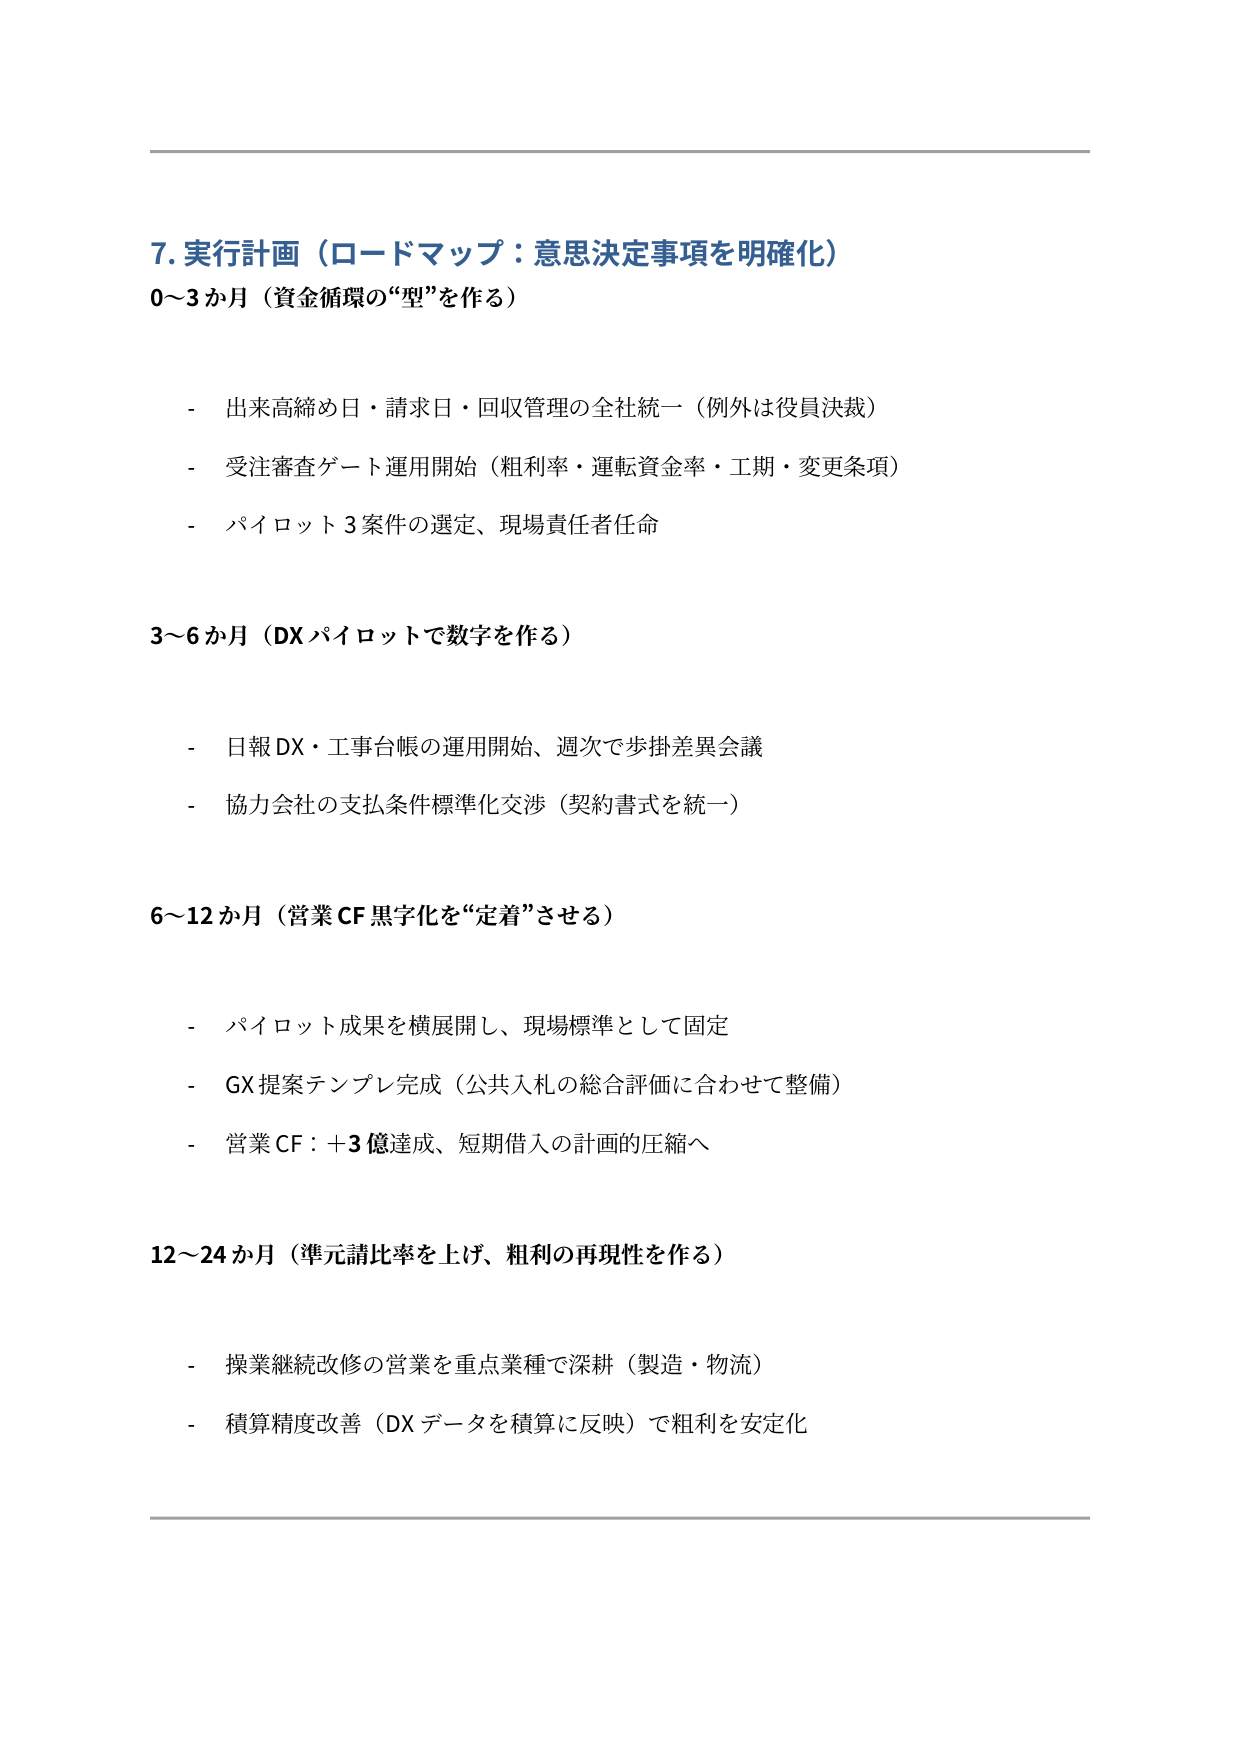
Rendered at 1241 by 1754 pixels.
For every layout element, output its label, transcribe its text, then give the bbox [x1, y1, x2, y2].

list 受注審査ゲート運用開始（粗利率・運転資金率・工期・変更条項） [187, 449, 1090, 482]
list 出来高締め日・請求日・回収管理の全社統一（例外は役員決裁） [187, 390, 1090, 423]
text 6〜12か月（営業CF黒字化を“定着”させる） [150, 898, 1090, 931]
text 0〜3か月（資金循環の“型”を作る） [150, 279, 1090, 313]
subtitle 7. 実行計画（ロードマップ：意思決定事項を明確化） [150, 231, 1090, 273]
list 営業CF：＋3億達成、短期借入の計画的圧縮へ [187, 1126, 1090, 1159]
list 協力会社の支払条件標準化交渉（契約書式を統一） [187, 787, 1090, 820]
list 日報DX・工事台帳の運用開始、週次で歩掛差異会議 [187, 728, 1090, 762]
text 3〜6か月（DXパイロットで数字を作る） [150, 618, 1090, 651]
list パイロット3案件の選定、現場責任者任命 [187, 507, 1090, 541]
list 積算精度改善（DXデータを積算に反映）で粗利を安定化 [187, 1406, 1090, 1439]
text 12〜24か月（準元請比率を上げ、粗利の再現性を作る） [150, 1237, 1090, 1270]
list 操業継続改修の営業を重点業種で深耕（製造・物流） [187, 1347, 1090, 1380]
list パイロット成果を横展開し、現場標準として固定 [187, 1008, 1090, 1041]
list GX提案テンプレ完成（公共入札の総合評価に合わせて整備） [187, 1067, 1090, 1100]
